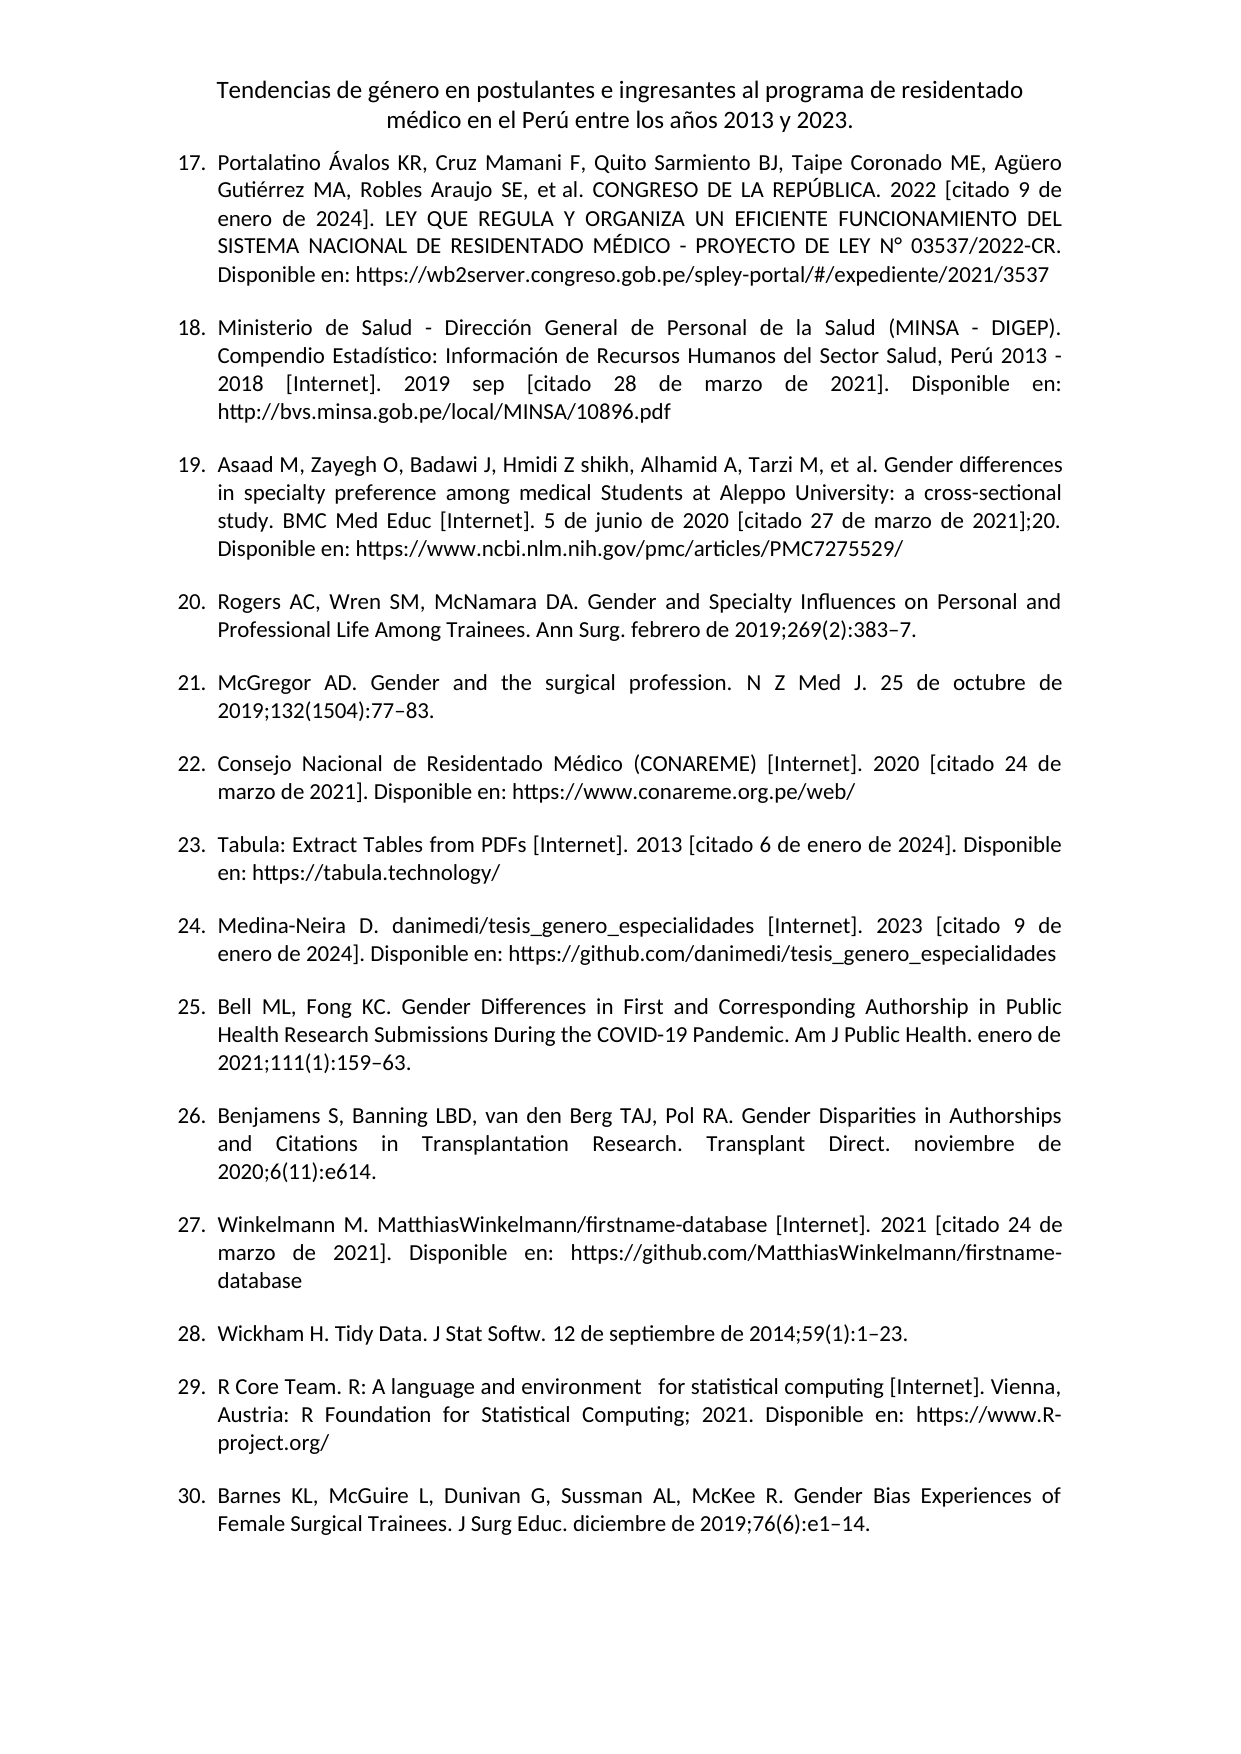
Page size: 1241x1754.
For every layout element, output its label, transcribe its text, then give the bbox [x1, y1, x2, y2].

text 30. Barnes KL, McGuire L, Dunivan G, Sussman AL, McKee R. Gender Bias Experiences of Female Surgical Trainees. J Surg Educ. diciembre de 2019;76(6):e1–14. [177, 1481, 1063, 1537]
text 25. Bell ML, Fong KC. Gender Differences in First and Corresponding Authorship in Public Health Research Submissions During the COVID-19 Pandemic. Am J Public Health. enero de 2021;111(1):159–63. [177, 992, 1063, 1076]
text 22. Consejo Nacional de Residentado Médico (CONAREME) [Internet]. 2020 [citado 24 de marzo de 2021]. Disponible en: https://www.conareme.org.pe/web/ [177, 749, 1063, 805]
text 29. R Core Team. R: A language and environment for statistical computing [Internet]. Vienna, Austria: R Foundation for Statistical Computing; 2021. Disponible en: https://www.R-project.org/ [177, 1372, 1063, 1456]
text 21. McGregor AD. Gender and the surgical profession. N Z Med J. 25 de octubre de 2019;132(1504):77–83. [177, 668, 1063, 724]
text 19. Asaad M, Zayegh O, Badawi J, Hmidi Z shikh, Alhamid A, Tarzi M, et al. Gender differences in specialty preference among medical Students at Aleppo University: a cross-sectional study. BMC Med Educ [Internet]. 5 de junio de 2020 [citado 27 de marzo de 2021];20. Disponible en: https://www.ncbi.nlm.nih.gov/pmc/articles/PMC7275529/ [177, 450, 1063, 562]
text 28. Wickham H. Tidy Data. J Stat Softw. 12 de septiembre de 2014;59(1):1–23. [177, 1319, 1063, 1347]
text 27. Winkelmann M. MatthiasWinkelmann/firstname-database [Internet]. 2021 [citado 24 de marzo de 2021]. Disponible en: https://github.com/MatthiasWinkelmann/firstname-database [177, 1210, 1063, 1294]
text 17. Portalatino Ávalos KR, Cruz Mamani F, Quito Sarmiento BJ, Taipe Coronado ME, Agüero Gutiérrez MA, Robles Araujo SE, et al. CONGRESO DE LA REPÚBLICA. 2022 [citado 9 de enero de 2024]. LEY QUE REGULA Y ORGANIZA UN EFICIENTE FUNCIONAMIENTO DEL SISTEMA NACIONAL DE RESIDENTADO MÉDICO - PROYECTO DE LEY N° 03537/2022-CR. Disponible en: https://wb2server.congreso.gob.pe/spley-portal/#/expediente/2021/3537 [177, 148, 1063, 288]
text 18. Ministerio de Salud - Dirección General de Personal de la Salud (MINSA - DIGEP). Compendio Estadístico: Información de Recursos Humanos del Sector Salud, Perú 2013 - 2018 [Internet]. 2019 sep [citado 28 de marzo de 2021]. Disponible en: http://bvs.minsa.gob.pe/local/MINSA/10896.pdf [177, 313, 1063, 425]
text 24. Medina-Neira D. danimedi/tesis_genero_especialidades [Internet]. 2023 [citado 9 de enero de 2024]. Disponible en: https://github.com/danimedi/tesis_genero_especialidades [177, 911, 1063, 967]
text 23. Tabula: Extract Tables from PDFs [Internet]. 2013 [citado 6 de enero de 2024]. Disponible en: https://tabula.technology/ [177, 830, 1063, 886]
text 26. Benjamens S, Banning LBD, van den Berg TAJ, Pol RA. Gender Disparities in Authorships and Citations in Transplantation Research. Transplant Direct. noviembre de 2020;6(11):e614. [177, 1101, 1063, 1185]
text 20. Rogers AC, Wren SM, McNamara DA. Gender and Specialty Influences on Personal and Professional Life Among Trainees. Ann Surg. febrero de 2019;269(2):383–7. [177, 587, 1063, 643]
